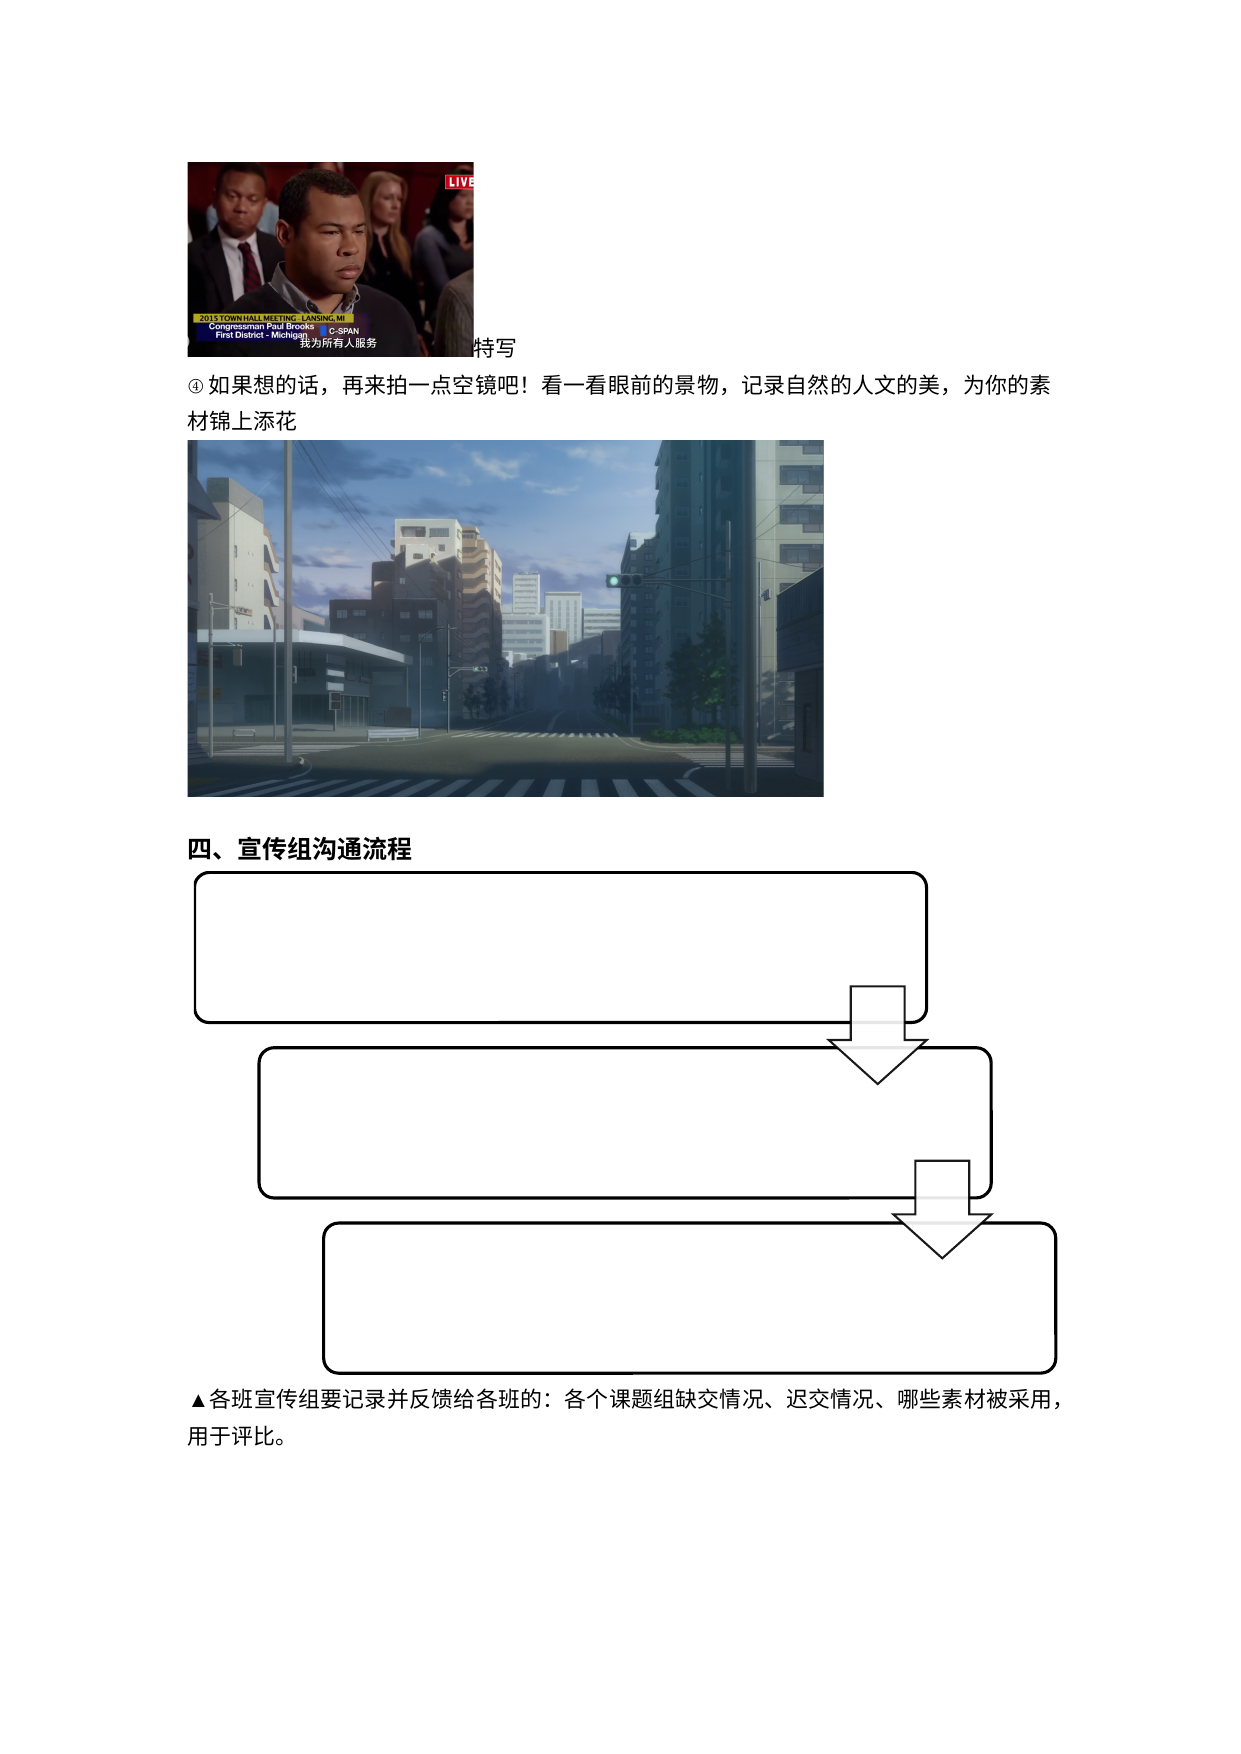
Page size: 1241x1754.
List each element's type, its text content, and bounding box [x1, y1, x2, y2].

text 四、宣传组沟通流程 [187, 830, 1053, 866]
text ④如果想的话，再来拍一点空镜吧！看一看眼前的景物，记录自然的人文的美，为你的素材锦上添花 [187, 368, 1053, 436]
picture [187, 162, 474, 357]
picture [187, 440, 824, 797]
text ▲各班宣传组要记录并反馈给各班的：各个课题组缺交情况、迟交情况、哪些素材被采用，用于评比。 [187, 1382, 1053, 1450]
